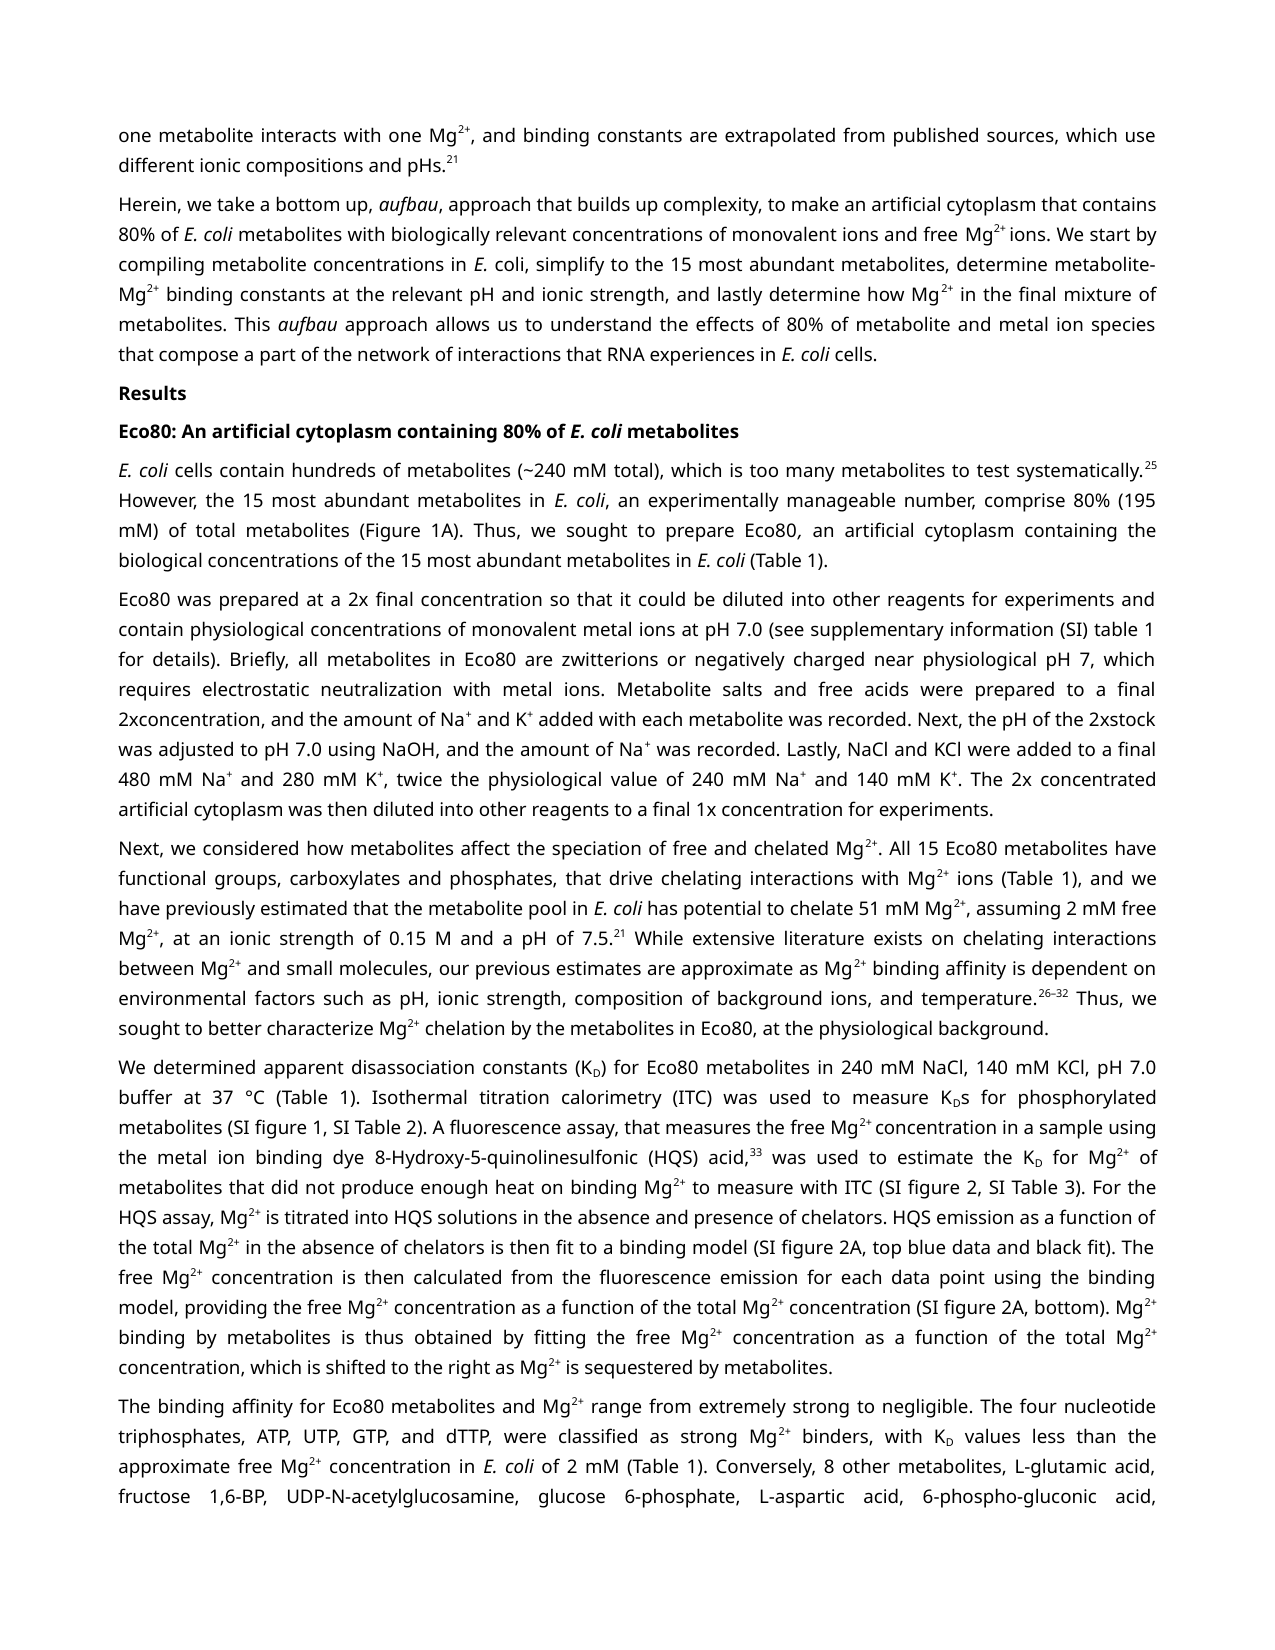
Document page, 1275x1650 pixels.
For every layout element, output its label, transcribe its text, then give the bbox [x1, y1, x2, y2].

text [118, 118, 1157, 178]
text Eco80: An artificial cytoplasm containing 80% of E. coli metabolites [118, 415, 1157, 445]
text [118, 1390, 1157, 1510]
text Herein, we take a bottom up, aufbau, approach that builds up complexity, to make an artificial cytoplasm that contains 80% of E. coli metabolites with biologically relevant concentrations of monovalent ions and free Mg2+ ions. We start by compiling metabolite concentrations in E. coli, simplify to the 15 most abundant metabolites, determine metabolite-Mg2+ binding constants at the relevant pH and ionic strength, and lastly determine how Mg2+ in the final mixture of metabolites. This aufbau approach allows us to understand the effects of 80% of metabolite and metal ion species that compose a part of the network of interactions that RNA experiences in E. coli cells. [118, 187, 1157, 367]
text We determined apparent disassociation constants (KD) for Eco80 metabolites in 240 mM NaCl, 140 mM KCl, pH 7.0 buffer at 37 °C (Table 1). Isothermal titration calorimetry (ITC) was used to measure KDs for phosphorylated metabolites (SI figure 1, SI Table 2). A fluorescence assay, that measures the free Mg2+ concentration in a sample using the metal ion binding dye 8-Hydroxy-5-quinolinesulfonic (HQS) acid,33 was used to estimate the KD for Mg2+ of metabolites that did not produce enough heat on binding Mg2+ to measure with ITC (SI figure 2, SI Table 3). For the HQS assay, Mg2+ is titrated into HQS solutions in the absence and presence of chelators. HQS emission as a function of the total Mg2+ in the absence of chelators is then fit to a binding model (SI figure 2A, top blue data and black fit). The free Mg2+ concentration is then calculated from the fluorescence emission for each data point using the binding model, providing the free Mg2+ concentration as a function of the total Mg2+ concentration (SI figure 2A, bottom). Mg2+ binding by metabolites is thus obtained by fitting the free Mg2+ concentration as a function of the total Mg2+ concentration, which is shifted to the right as Mg2+ is sequestered by metabolites. [118, 1051, 1157, 1381]
text Eco80 was prepared at a 2x final concentration so that it could be diluted into other reagents for experiments and contain physiological concentrations of monovalent metal ions at pH 7.0 (see supplementary information (SI) table 1 for details). Briefly, all metabolites in Eco80 are zwitterions or negatively charged near physiological pH 7, which requires electrostatic neutralization with metal ions. Metabolite salts and free acids were prepared to a final 2xconcentration, and the amount of Na+ and K+ added with each metabolite was recorded. Next, the pH of the 2xstock was adjusted to pH 7.0 using NaOH, and the amount of Na+ was recorded. Lastly, NaCl and KCl were added to a final 480 mM Na+ and 280 mM K+, twice the physiological value of 240 mM Na+ and 140 mM K+. The 2x concentrated artificial cytoplasm was then diluted into other reagents to a final 1x concentration for experiments. [118, 583, 1157, 823]
text Next, we considered how metabolites affect the speciation of free and chelated Mg2+. All 15 Eco80 metabolites have functional groups, carboxylates and phosphates, that drive chelating interactions with Mg2+ ions (Table 1), and we have previously estimated that the metabolite pool in E. coli has potential to chelate 51 mM Mg2+, assuming 2 mM free Mg2+, at an ionic strength of 0.15 M and a pH of 7.5.21 While extensive literature exists on chelating interactions between Mg2+ and small molecules, our previous estimates are approximate as Mg2+ binding affinity is dependent on environmental factors such as pH, ionic strength, composition of background ions, and temperature.26–32 Thus, we sought to better characterize Mg2+ chelation by the metabolites in Eco80, at the physiological background. [118, 832, 1157, 1042]
text Results [118, 376, 1157, 406]
text E. coli cells contain hundreds of metabolites (~240 mM total), which is too many metabolites to test systematically.25 However, the 15 most abundant metabolites in E. coli, an experimentally manageable number, comprise 80% (195 mM) of total metabolites (Figure 1A). Thus, we sought to prepare Eco80, an artificial cytoplasm containing the biological concentrations of the 15 most abundant metabolites in E. coli (Table 1). [118, 454, 1157, 574]
